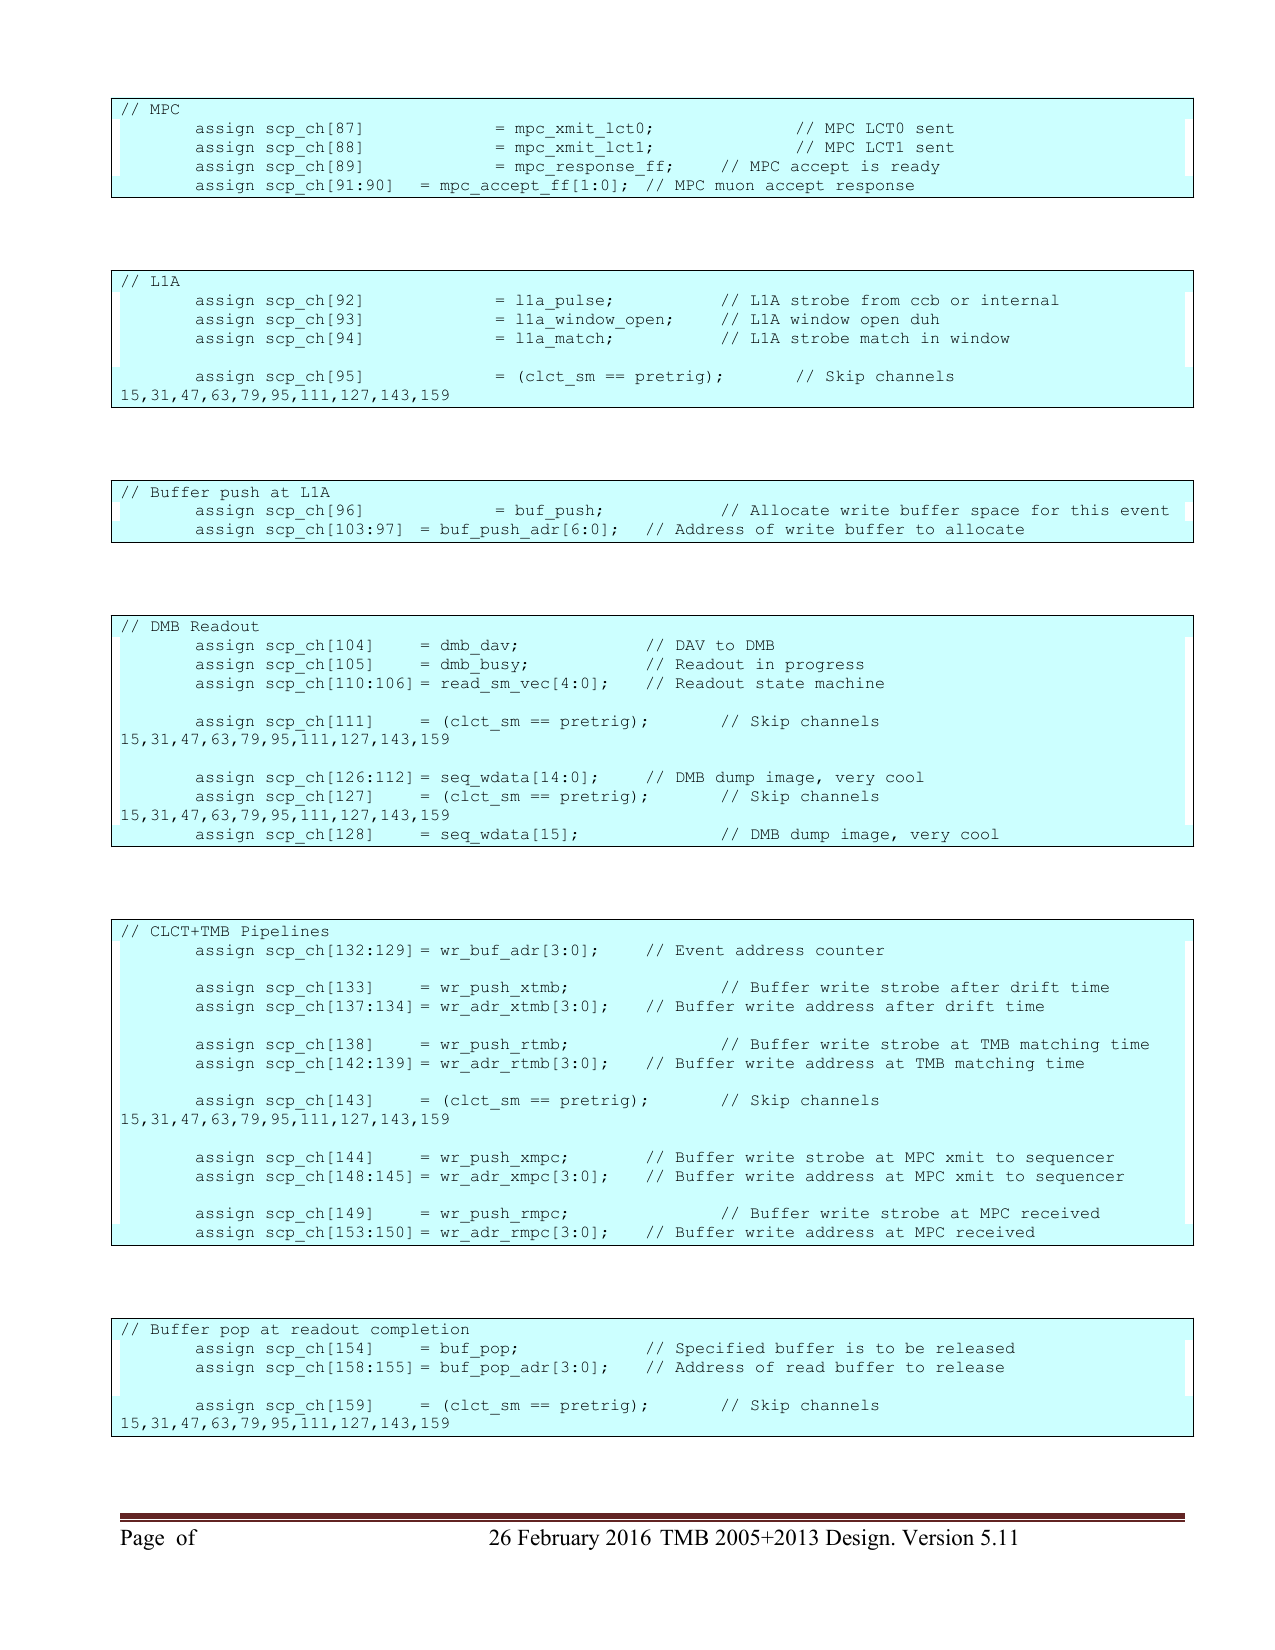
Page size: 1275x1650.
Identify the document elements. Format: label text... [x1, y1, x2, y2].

text assign scp_ch[110:106] = read_sm_vec[4:0]; // Readout state machine [120, 674, 1185, 693]
text assign scp_ch[95] = (clct_sm == pretrig); // Skip channels 15,31,47,63,79,95,111,127,143,159 [112, 364, 1193, 407]
text assign scp_ch[104] = dmb_dav; // DAV to DMB [120, 637, 1185, 656]
text assign scp_ch[103:97] = buf_push_adr[6:0]; // Address of write buffer to allocate [112, 518, 1193, 542]
text assign scp_ch[93] = l1a_window_open; // L1A window open duh [120, 311, 1185, 329]
text assign scp_ch[96] = buf_push; // Allocate write buffer space for this event [120, 502, 1185, 518]
text assign scp_ch[143] = (clct_sm == pretrig); // Skip channels 15,31,47,63,79,95,111,127,143,159 [120, 1092, 1185, 1129]
text assign scp_ch[94] = l1a_match; // L1A strobe match in window [120, 329, 1185, 348]
text assign scp_ch[153:150] = wr_adr_rmpc[3:0]; // Buffer write address at MPC received [112, 1221, 1193, 1245]
text assign scp_ch[132:129] = wr_buf_adr[3:0]; // Event address counter [120, 941, 1185, 960]
text assign scp_ch[144] = wr_push_xmpc; // Buffer write strobe at MPC xmit to sequencer [120, 1148, 1185, 1167]
text assign scp_ch[111] = (clct_sm == pretrig); // Skip channels 15,31,47,63,79,95,111,127,143,159 [120, 712, 1185, 750]
text assign scp_ch[158:155] = buf_pop_adr[3:0]; // Address of read buffer to release [120, 1358, 1185, 1377]
text assign scp_ch[105] = dmb_busy; // Readout in progress [120, 656, 1185, 674]
text // Buffer push at L1A [112, 481, 1193, 502]
text assign scp_ch[138] = wr_push_rtmb; // Buffer write strobe at TMB matching time [120, 1035, 1185, 1054]
text assign scp_ch[88] = mpc_xmit_lct1; // MPC LCT1 sent [120, 138, 1185, 157]
text assign scp_ch[89] = mpc_response_ff; // MPC accept is ready [120, 157, 1185, 173]
text assign scp_ch[87] = mpc_xmit_lct0; // MPC LCT0 sent [120, 119, 1185, 138]
text // Buffer pop at readout completion [112, 1319, 1193, 1340]
text assign scp_ch[154] = buf_pop; // Specified buffer is to be released [120, 1340, 1185, 1358]
text assign scp_ch[91:90] = mpc_accept_ff[1:0]; // MPC muon accept response [112, 173, 1193, 197]
text assign scp_ch[159] = (clct_sm == pretrig); // Skip channels 15,31,47,63,79,95,111,127,143,159 [112, 1393, 1193, 1436]
text // L1A [112, 271, 1193, 292]
text // CLCT+TMB Pipelines [112, 920, 1193, 941]
text assign scp_ch[128] = seq_wdata[15]; // DMB dump image, very cool [112, 822, 1193, 846]
text assign scp_ch[137:134] = wr_adr_xtmb[3:0]; // Buffer write address after drift time [120, 998, 1185, 1016]
text // MPC [112, 99, 1193, 119]
text assign scp_ch[149] = wr_push_rmpc; // Buffer write strobe at MPC received [120, 1205, 1185, 1221]
text assign scp_ch[148:145] = wr_adr_xmpc[3:0]; // Buffer write address at MPC xmit to sequencer [120, 1167, 1185, 1186]
text assign scp_ch[92] = l1a_pulse; // L1A strobe from ccb or internal [120, 292, 1185, 311]
text assign scp_ch[133] = wr_push_xtmb; // Buffer write strobe after drift time [120, 979, 1185, 998]
text assign scp_ch[142:139] = wr_adr_rtmb[3:0]; // Buffer write address at TMB matching time [120, 1054, 1185, 1073]
text assign scp_ch[126:112] = seq_wdata[14:0]; // DMB dump image, very cool [120, 769, 1185, 787]
text // DMB Readout [112, 616, 1193, 637]
text assign scp_ch[127] = (clct_sm == pretrig); // Skip channels 15,31,47,63,79,95,111,127,143,159 [120, 787, 1185, 822]
